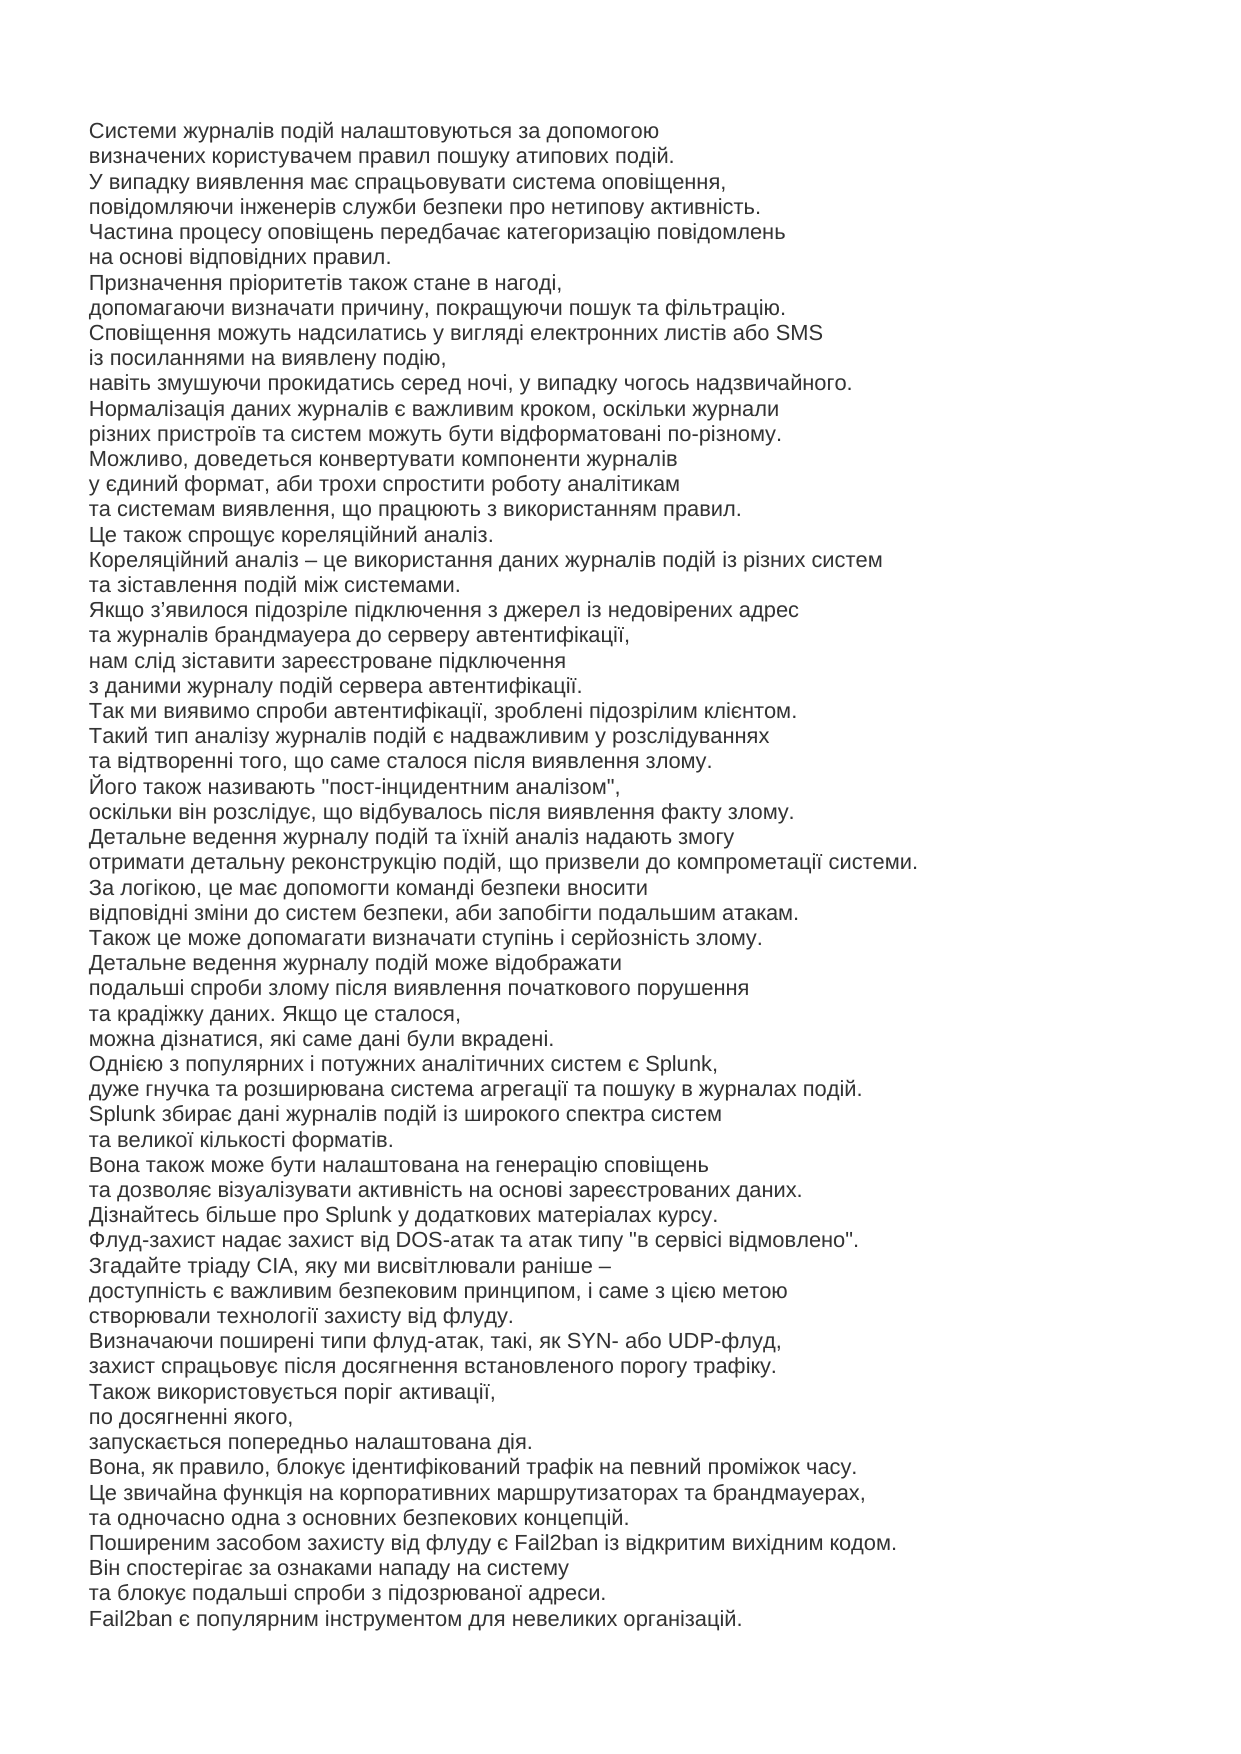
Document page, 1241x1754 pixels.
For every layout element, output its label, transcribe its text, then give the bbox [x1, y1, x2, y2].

text допомагаючи визначати причину, покращуючи пошук та фільтрацію. [89, 294, 1211, 320]
text Splunk збирає дані журналів подій із широкого спектра систем [89, 1101, 1211, 1126]
text визначених користувачем правил пошуку атипових подій. [89, 143, 1211, 168]
text Дізнайтесь більше про Splunk у додаткових матеріалах курсу. [89, 1202, 1211, 1227]
text Однією з популярних і потужних аналітичних систем є Splunk, [89, 1051, 1211, 1076]
text та дозволяє візуалізувати активність на основі зареєстрованих даних. [89, 1177, 1211, 1202]
text Поширеним засобом захисту від флуду є Fail2ban із відкритим вихідним кодом. [89, 1530, 1211, 1555]
text доступність є важливим безпековим принципом, і саме з цією метою [89, 1278, 1211, 1303]
text Детальне ведення журналу подій та їхній аналіз надають змогу [89, 824, 1211, 849]
text У випадку виявлення має спрацьовувати система оповіщення, [89, 168, 1211, 194]
text та крадіжку даних. Якщо це сталося, [89, 1000, 1211, 1026]
text створювали технології захисту від флуду. [89, 1303, 1211, 1328]
text Це також спрощує кореляційний аналіз. [89, 521, 1211, 547]
text з даними журналу подій сервера автентифікації. [89, 673, 1211, 698]
text Детальне ведення журналу подій може відображати [89, 950, 1211, 975]
text у єдиний формат, аби трохи спростити роботу аналітикам [89, 471, 1211, 496]
text Вона, як правило, блокує ідентифікований трафік на певний проміжок часу. [89, 1454, 1211, 1479]
text За логікою, це має допомогти команді безпеки вносити [89, 874, 1211, 899]
text відповідні зміни до систем безпеки, аби запобігти подальшим атакам. [89, 899, 1211, 925]
text Флуд-захист надає захист від DOS-атак та атак типу "в сервісі відмовлено". [89, 1227, 1211, 1252]
text Також це може допомагати визначати ступінь і серйозність злому. [89, 925, 1211, 950]
text та відтворенні того, що саме сталося після виявлення злому. [89, 748, 1211, 773]
text захист спрацьовує після досягнення встановленого порогу трафіку. [89, 1353, 1211, 1378]
text Згадайте тріаду CIA, яку ми висвітлювали раніше ‒ [89, 1252, 1211, 1278]
text Кореляційний аналіз ‒ це використання даних журналів подій із різних систем [89, 547, 1211, 572]
text та одночасно одна з основних безпекових концепцій. [89, 1504, 1211, 1530]
text отримати детальну реконструкцію подій, що призвели до компрометації системи. [89, 849, 1211, 874]
text оскільки він розслідує, що відбувалось після виявлення факту злому. [89, 799, 1211, 824]
text подальші спроби злому після виявлення початкового порушення [89, 975, 1211, 1000]
text із посиланнями на виявлену подію, [89, 345, 1211, 370]
text Так ми виявимо спроби автентифікації, зроблені підозрілим клієнтом. [89, 698, 1211, 723]
text Можливо, доведеться конвертувати компоненти журналів [89, 446, 1211, 471]
text Це звичайна функція на корпоративних маршрутизаторах та брандмауерах, [89, 1479, 1211, 1504]
text Він спостерігає за ознаками нападу на систему [89, 1555, 1211, 1580]
text та зіставлення подій між системами. [89, 572, 1211, 597]
text Також використовується поріг активації, [89, 1378, 1211, 1404]
text по досягненні якого, [89, 1404, 1211, 1429]
text нам слід зіставити зареєстроване підключення [89, 647, 1211, 673]
text та журналів брандмауера до серверу автентифікації, [89, 622, 1211, 647]
text Визначаючи поширені типи флуд-атак, такі, як SYN- або UDP-флуд, [89, 1328, 1211, 1353]
text Сповіщення можуть надсилатись у вигляді електронних листів або SMS [89, 320, 1211, 345]
text різних пристроїв та систем можуть бути відформатовані по-різному. [89, 421, 1211, 446]
text Його також називають "пост-інцидентним аналізом", [89, 773, 1211, 799]
text дуже гнучка та розширювана система агрегації та пошуку в журналах подій. [89, 1076, 1211, 1101]
text можна дізнатися, які саме дані були вкрадені. [89, 1026, 1211, 1051]
text Вона також може бути налаштована на генерацію сповіщень [89, 1152, 1211, 1177]
text Частина процесу оповіщень передбачає категоризацію повідомлень [89, 219, 1211, 244]
text Fail2ban є популярним інструментом для невеликих організацій. [89, 1605, 1211, 1631]
text Такий тип аналізу журналів подій є надважливим у розслідуваннях [89, 723, 1211, 748]
text та блокує подальші спроби з підозрюваної адреси. [89, 1580, 1211, 1605]
text навіть змушуючи прокидатись серед ночі, у випадку чогось надзвичайного. [89, 370, 1211, 395]
text на основі відповідних правил. [89, 244, 1211, 269]
text та великої кількості форматів. [89, 1126, 1211, 1152]
text та системам виявлення, що працюють з використанням правил. [89, 496, 1211, 521]
text Нормалізація даних журналів є важливим кроком, оскільки журнали [89, 395, 1211, 421]
text Призначення пріоритетів також стане в нагоді, [89, 269, 1211, 294]
text запускається попередньо налаштована дія. [89, 1429, 1211, 1454]
text Якщо з’явилося підозріле підключення з джерел із недовірених адрес [89, 597, 1211, 622]
text Системи журналів подій налаштовуються за допомогою [89, 118, 1211, 143]
text повідомляючи інженерів служби безпеки про нетипову активність. [89, 194, 1211, 219]
